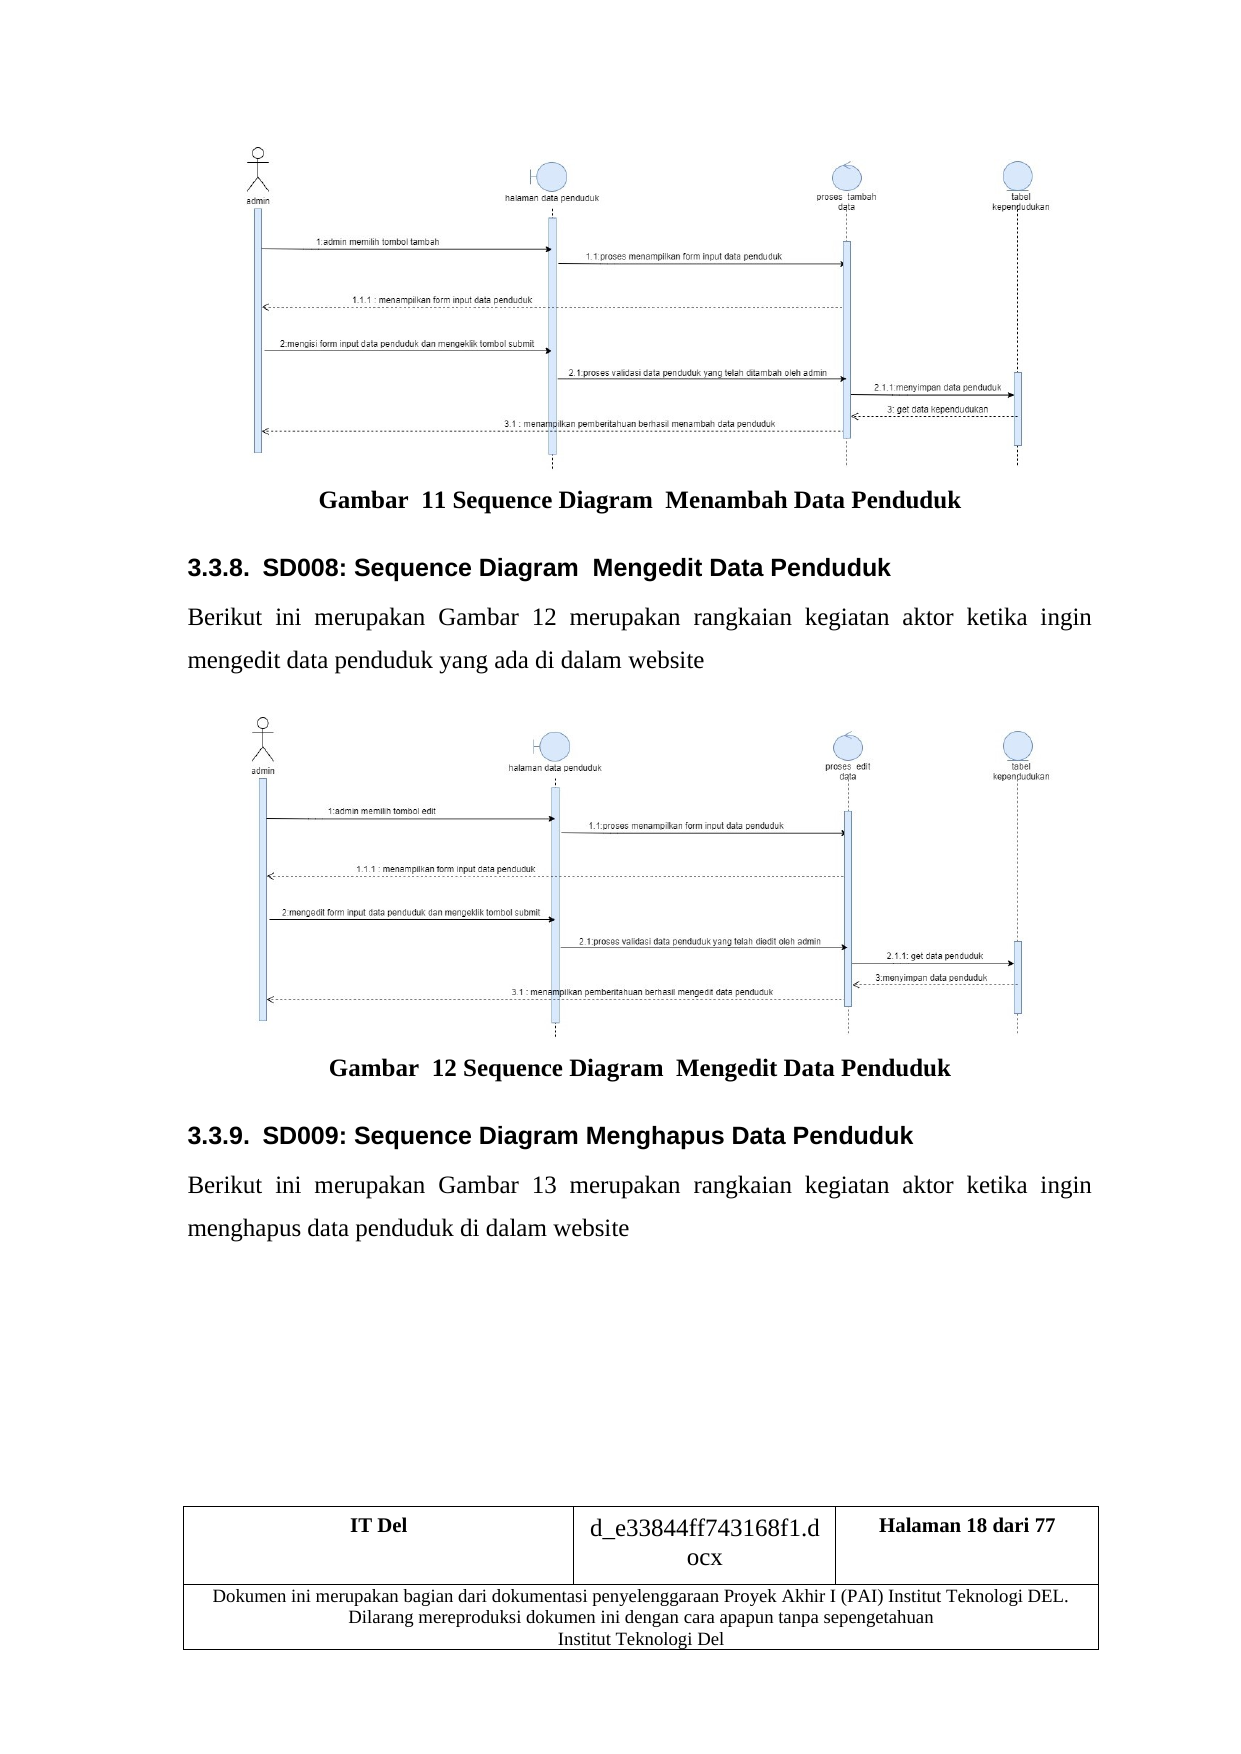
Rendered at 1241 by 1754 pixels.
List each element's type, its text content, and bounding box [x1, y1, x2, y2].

picture [226, 717, 1054, 1039]
picture [226, 147, 1054, 471]
text Berikut ini merupakan Gambar 12 merupakan rangkaian kegiatan aktor ketika ingin mengedit data penduduk yang ada di dalam website [187, 602, 1092, 674]
text Gambar 12 Sequence Diagram Mengedit Data Penduduk [187, 1053, 1092, 1081]
subtitle SD009: Sequence Diagram Menghapus Data Penduduk [187, 1121, 1092, 1149]
text Berikut ini merupakan Gambar 13 merupakan rangkaian kegiatan aktor ketika ingin menghapus data penduduk di dalam website [187, 1170, 1092, 1242]
text Gambar 11 Sequence Diagram Menambah Data Penduduk [187, 485, 1092, 513]
subtitle SD008: Sequence Diagram Mengedit Data Penduduk [187, 553, 1092, 582]
